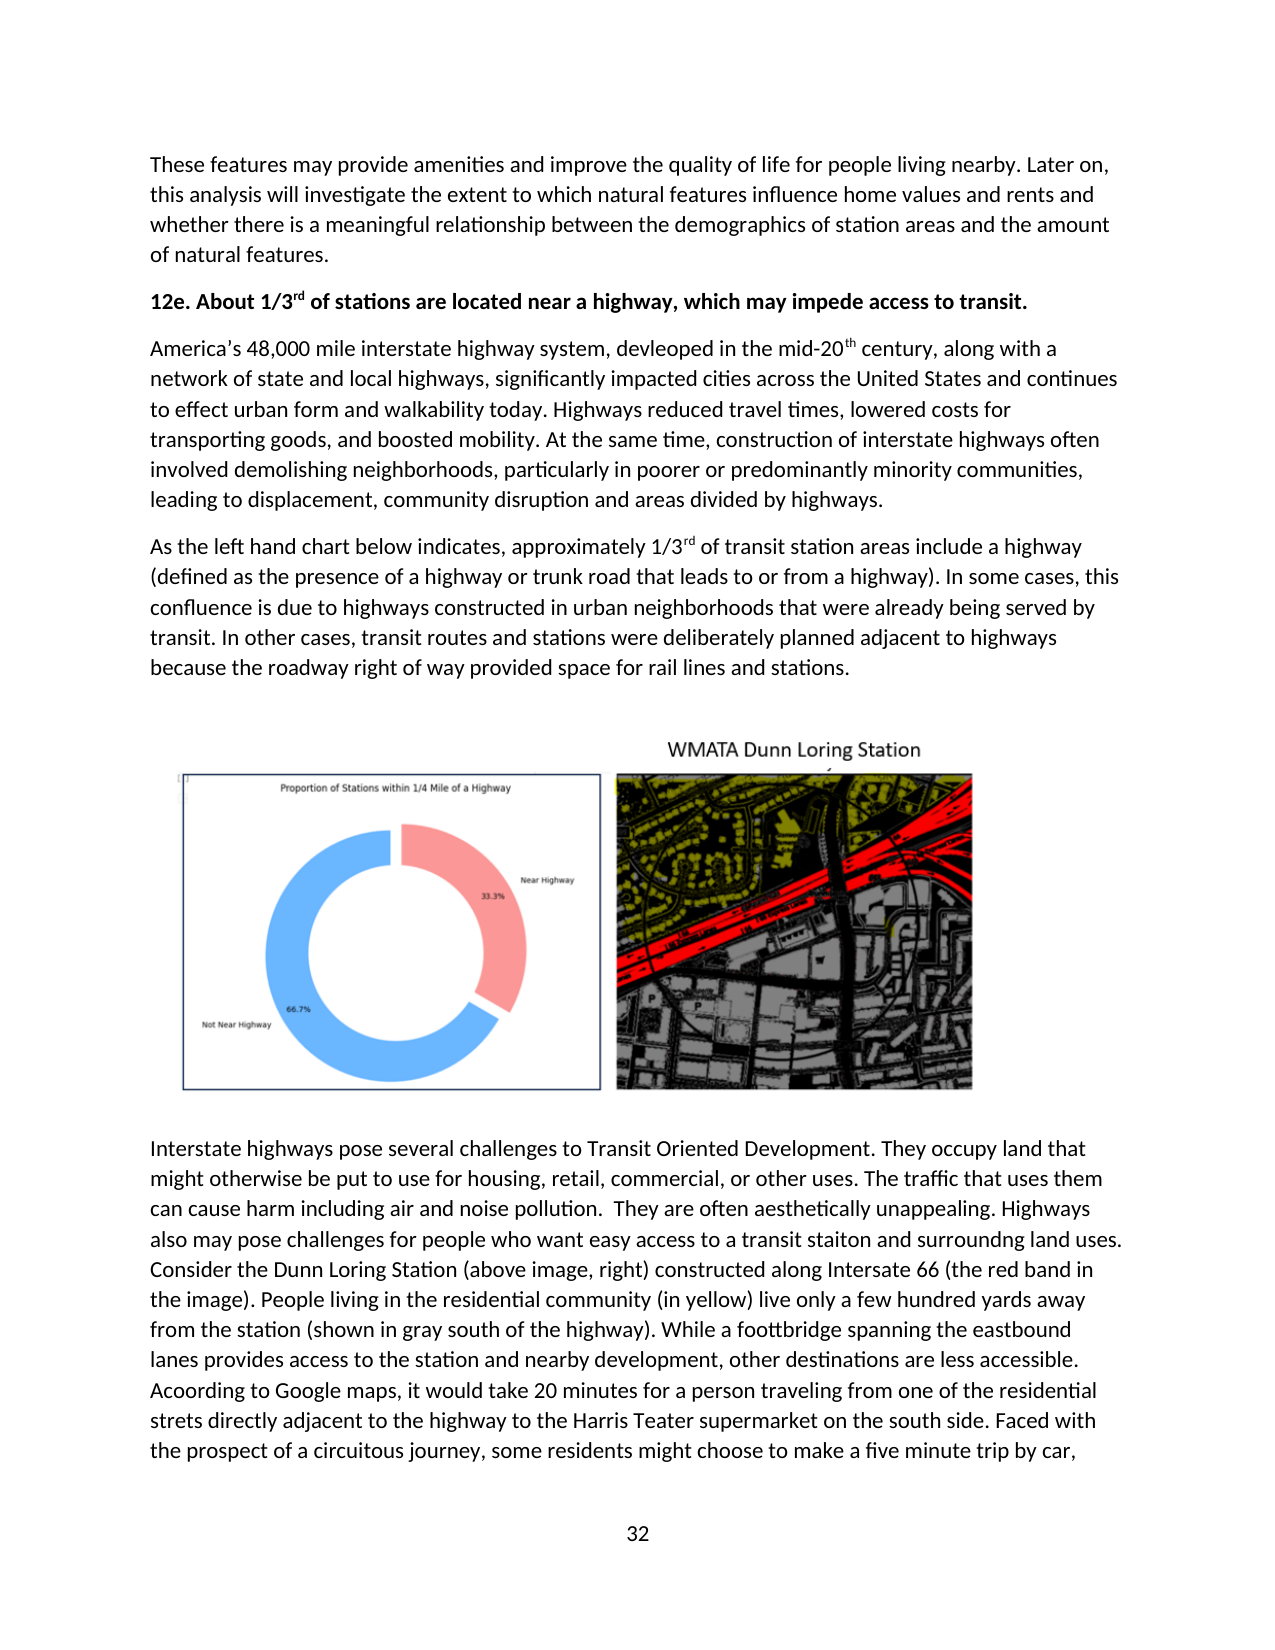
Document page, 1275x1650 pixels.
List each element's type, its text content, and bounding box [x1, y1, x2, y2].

text Interstate highways pose several challenges to Transit Oriented Development. They occupy land that might otherwise be put to use for housing, retail, commercial, or other uses. The traffic that uses them can cause harm including air and noise pollution. They are often aesthetically unappealing. Highways also may pose challenges for people who want easy access to a transit staiton and surroundng land uses. Consider the Dunn Loring Station (above image, right) constructed along Intersate 66 (the red band in the image). People living in the residential community (in yellow) live only a few hundred yards away from the station (shown in gray south of the highway). While a foottbridge spanning the eastbound lanes provides access to the station and nearby development, other destinations are less accessible. Acoording to Google maps, it would take 20 minutes for a person traveling from one of the residential strets directly adjacent to the highway to the Harris Teater supermarket on the south side. Faced with the prospect of a circuitous journey, some residents might choose to make a five minute trip by car, [150, 1134, 1125, 1464]
picture [150, 700, 989, 1116]
text 12e. About 1/3rd of stations are located near a highway, which may impede access to transit. [150, 287, 1125, 316]
text As the left hand chart below indicates, approximately 1/3rd of transit station areas include a highway (defined as the presence of a highway or trunk road that leads to or from a highway). In some cases, this confluence is due to highways constructed in urban neighborhoods that were already being served by transit. In other cases, transit routes and stations were deliberately planned adjacent to highways because the roadway right of way provided space for rail lines and stations. [150, 532, 1125, 681]
text These features may provide amenities and improve the quality of life for people living nearby. Later on, this analysis will investigate the extent to which natural features influence home values and rents and whether there is a meaningful relationship between the demographics of station areas and the amount of natural features. [150, 150, 1125, 269]
text America’s 48,000 mile interstate highway system, devleoped in the mid-20th century, along with a network of state and local highways, significantly impacted cities across the United States and continues to effect urban form and walkability today. Highways reduced travel times, lowered costs for transporting goods, and boosted mobility. At the same time, construction of interstate highways often involved demolishing neighborhoods, particularly in poorer or predominantly minority communities, leading to displacement, community disruption and areas divided by highways. [150, 334, 1125, 513]
